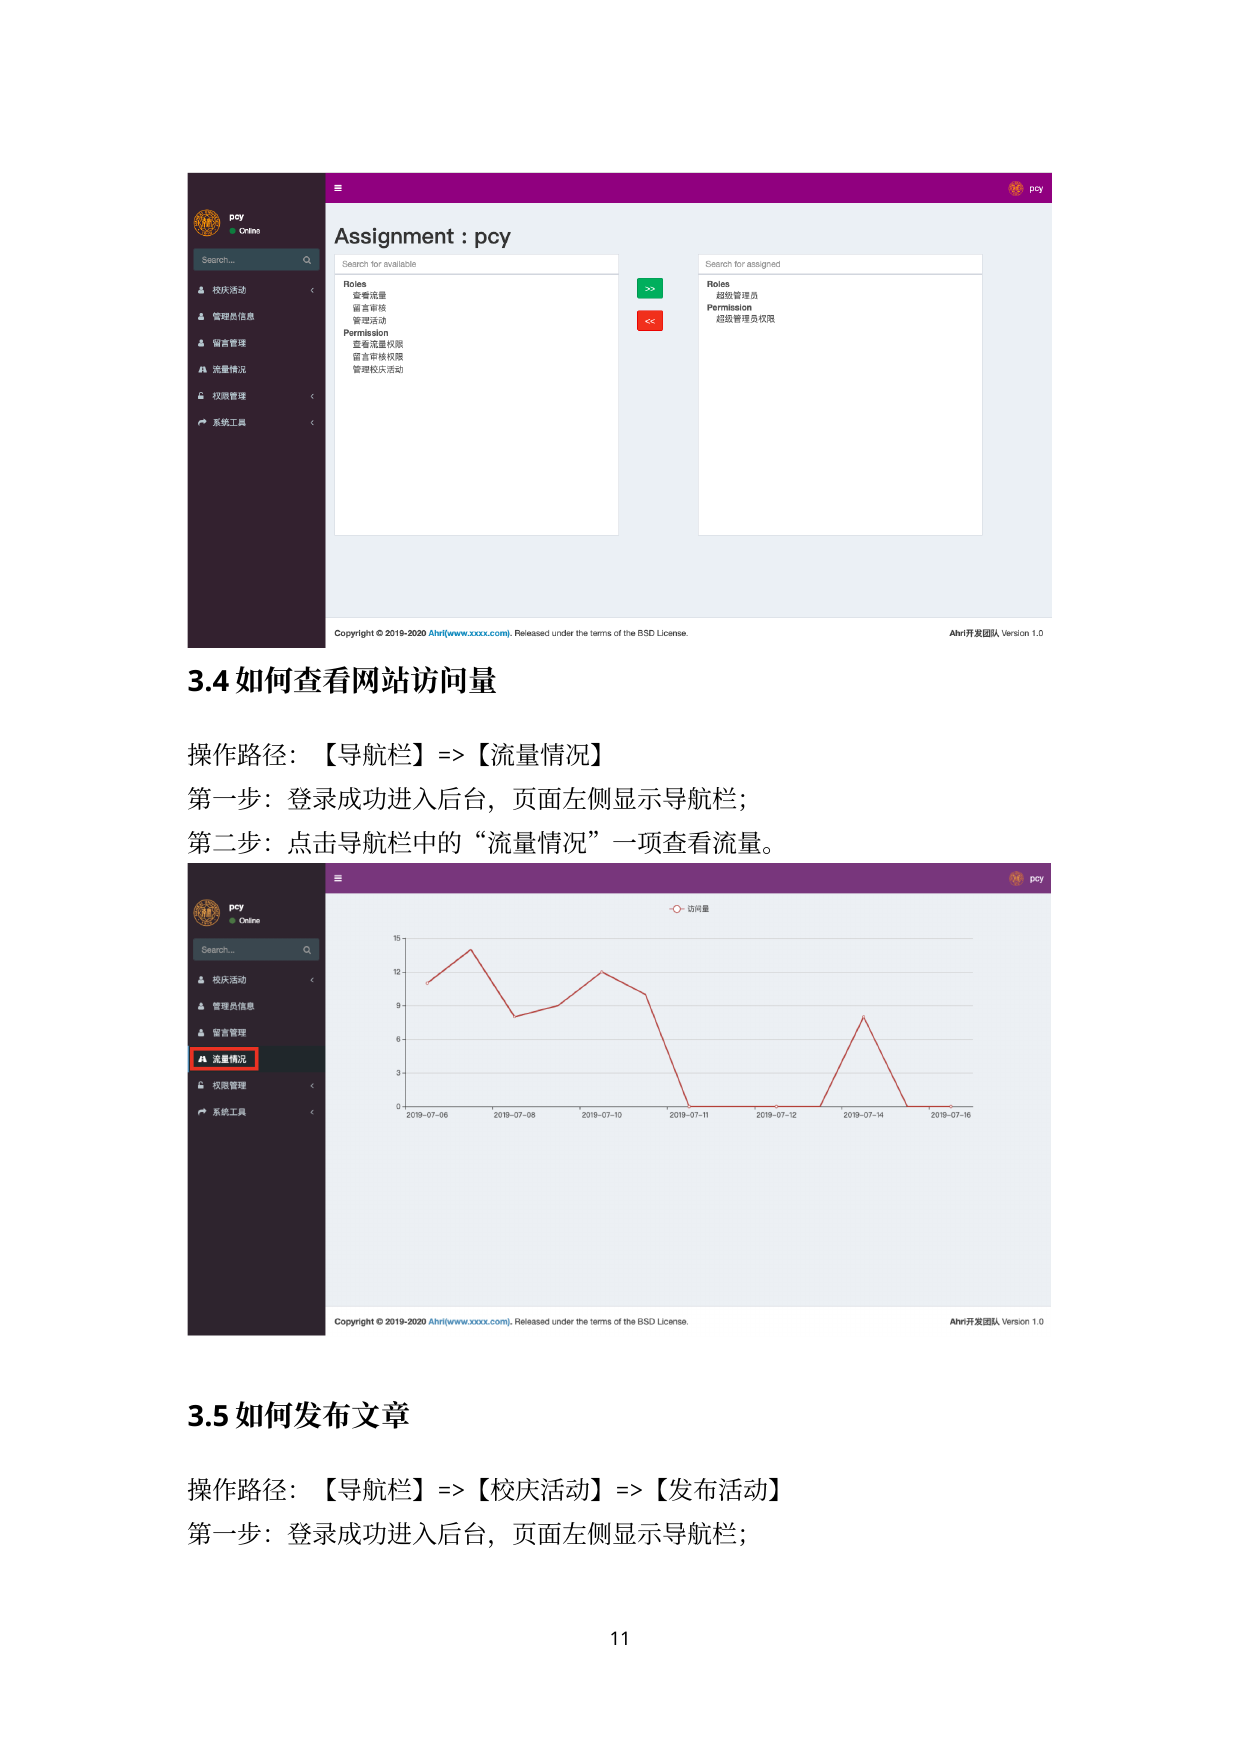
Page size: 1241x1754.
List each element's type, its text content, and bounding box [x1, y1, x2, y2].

text 第一步：登录成功进入后台，页面左侧显示导航栏； [187, 1511, 1053, 1555]
text 第二步：点击导航栏中的“流量情况”一项查看流量。 [187, 819, 1053, 863]
picture [187, 863, 1051, 1337]
subtitle 3.4如何查看网站访问量 [187, 657, 1053, 701]
picture [187, 172, 1052, 648]
text 操作路径：【导航栏】=>【校庆活动】=>【发布活动】 [187, 1467, 1053, 1511]
subtitle 3.5如何发布文章 [187, 1392, 1053, 1436]
text 操作路径：【导航栏】=>【流量情况】 [187, 731, 1053, 775]
text 第一步：登录成功进入后台，页面左侧显示导航栏； [187, 775, 1053, 819]
